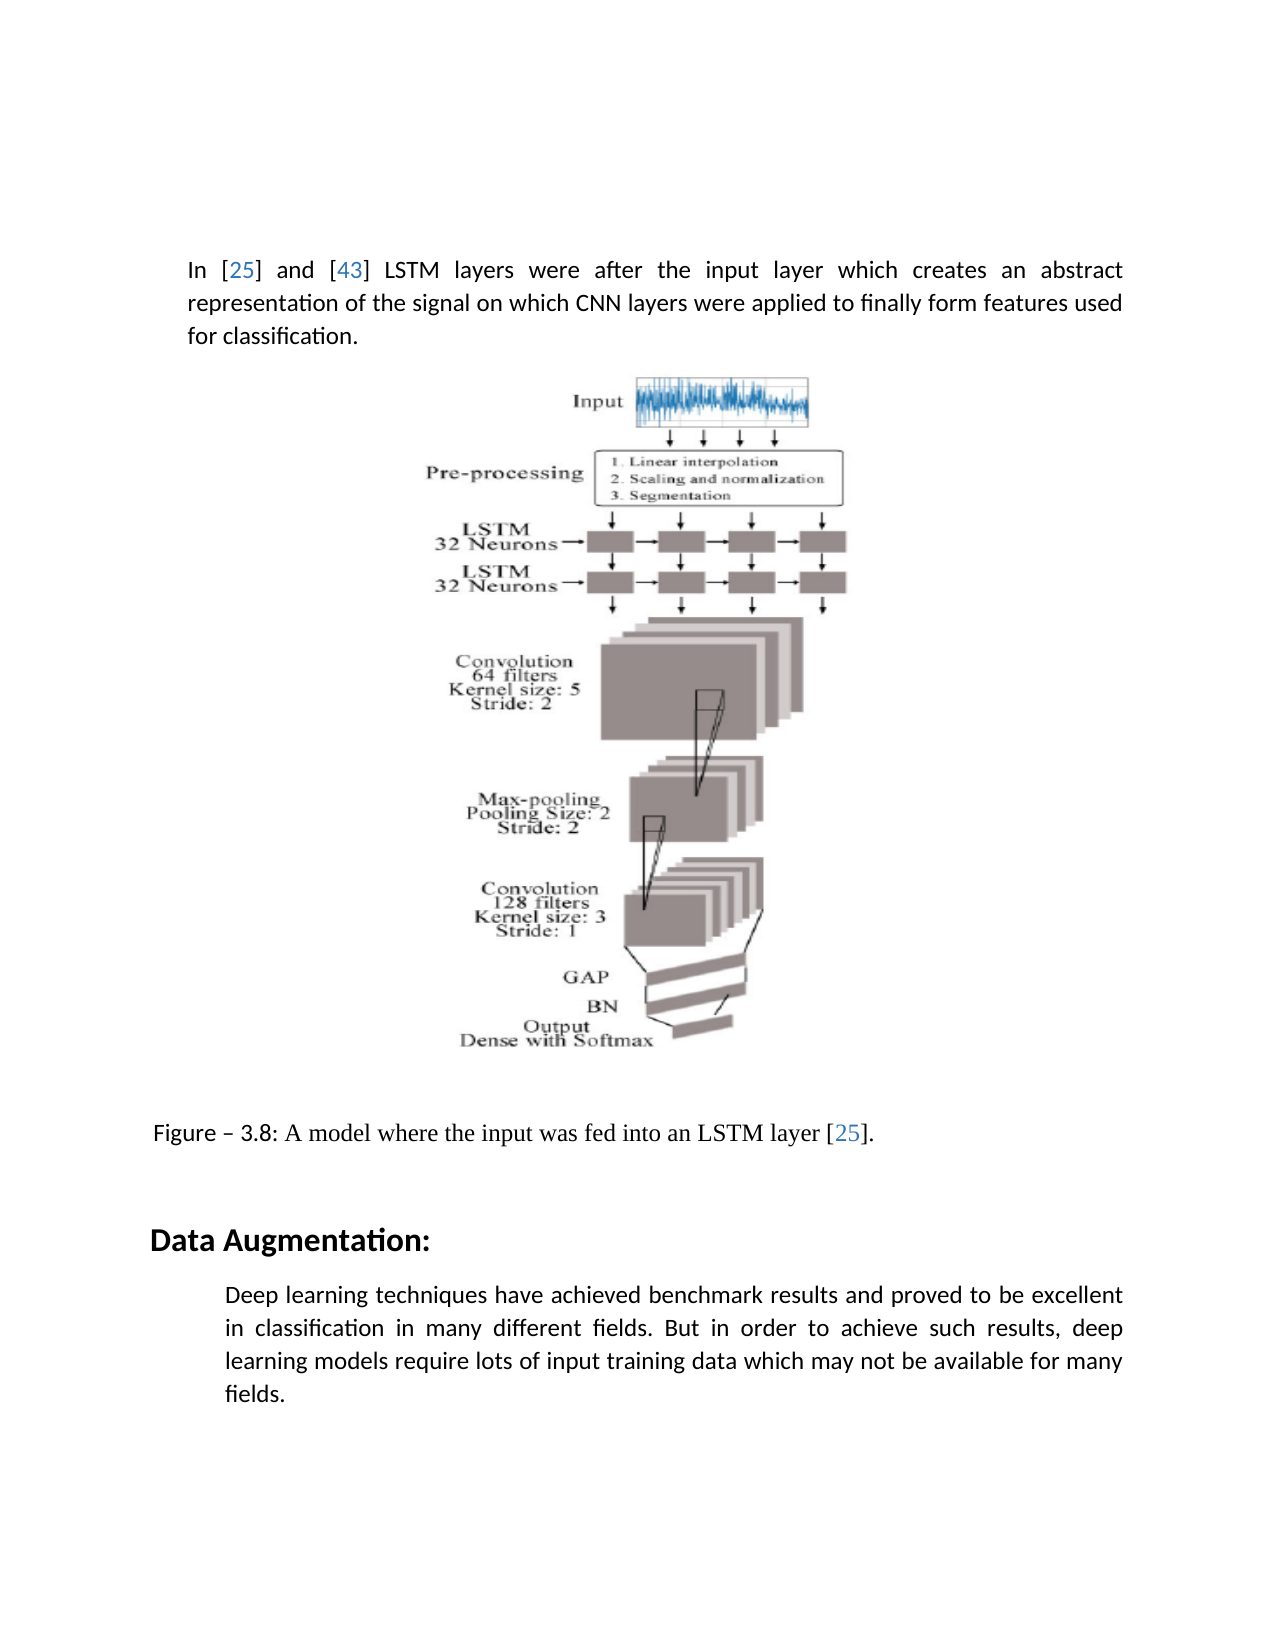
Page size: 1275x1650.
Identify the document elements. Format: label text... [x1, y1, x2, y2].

text Deep learning techniques have achieved benchmark results and proved to be excellent in classification in many different fields. But in order to achieve such results, deep learning models require lots of input training data which may not be available for many fields. [225, 1279, 1125, 1409]
text In [25] and [43] LSTM layers were after the input layer which creates an abstract representation of the signal on which CNN layers were applied to finally form features used for classification. [187, 254, 1125, 351]
picture [364, 352, 886, 1053]
text Data Augmentation: [150, 1219, 1125, 1259]
